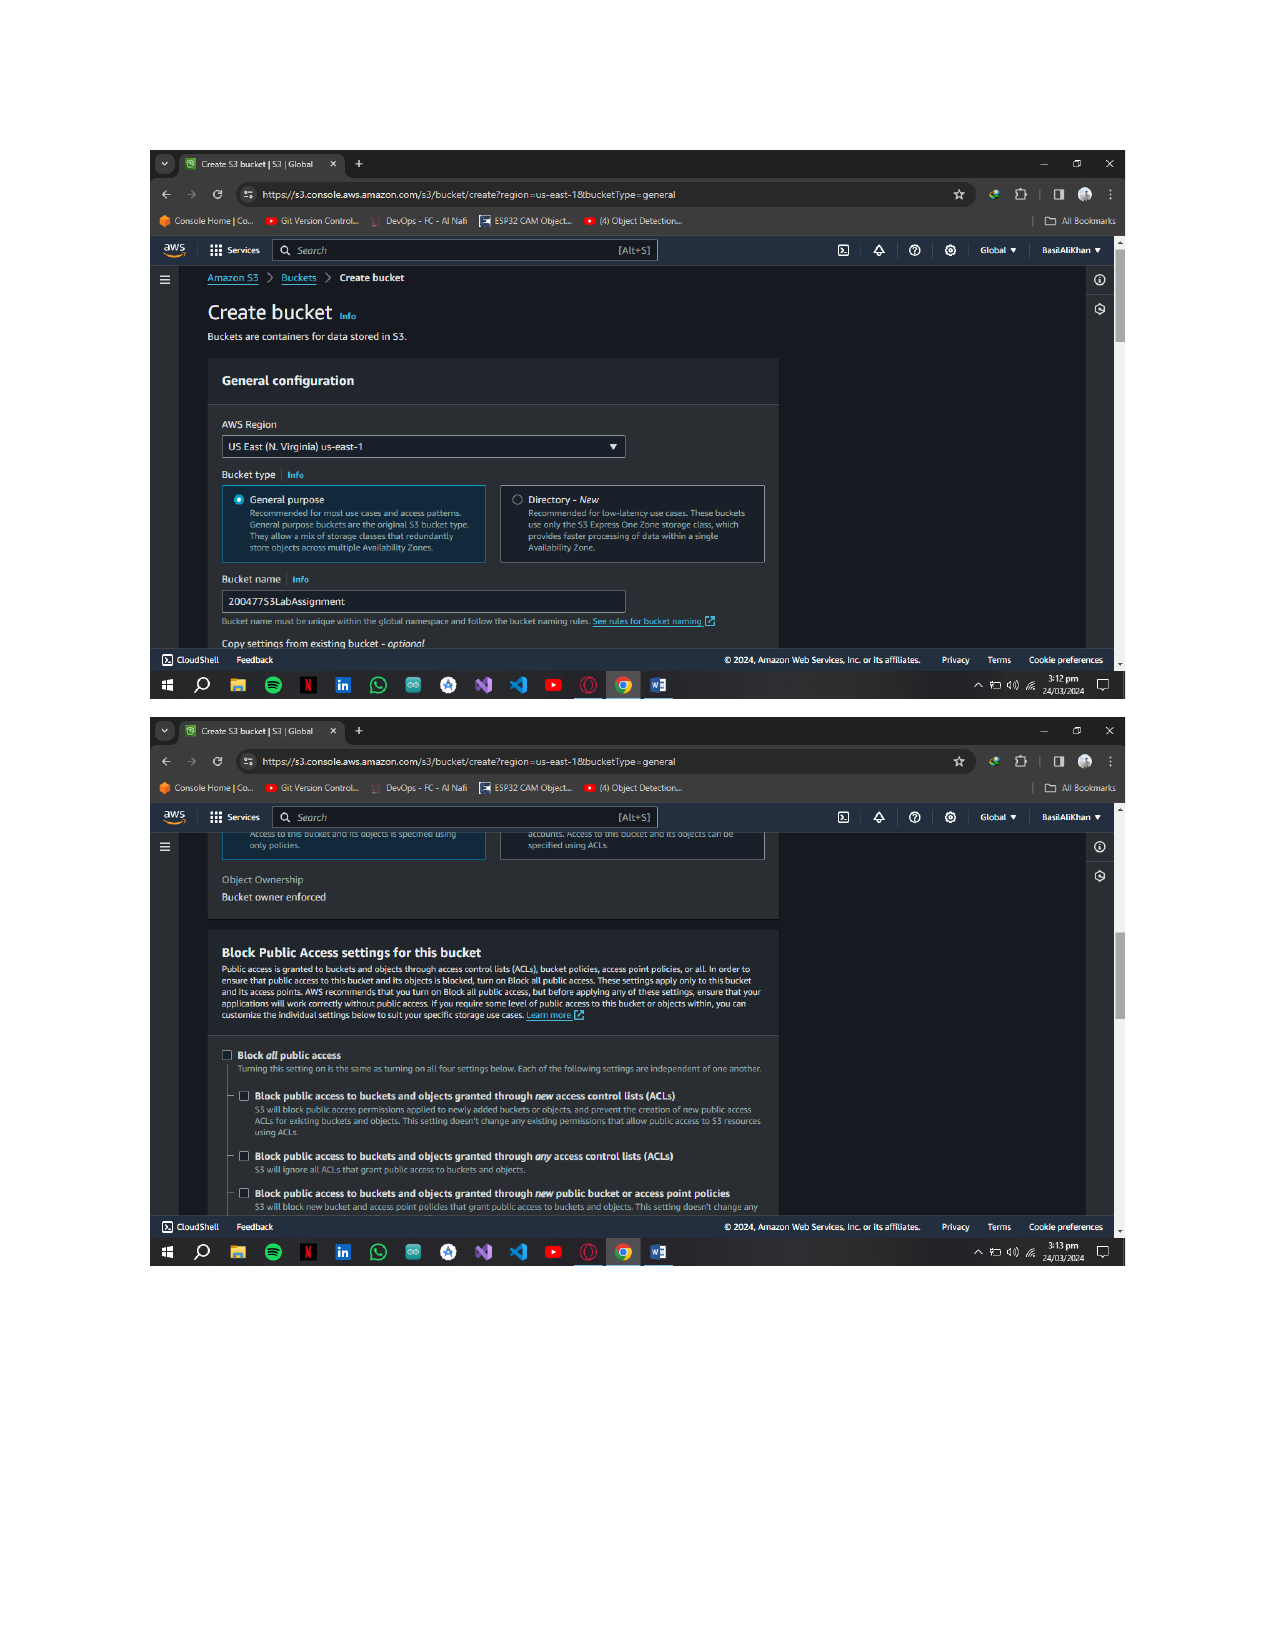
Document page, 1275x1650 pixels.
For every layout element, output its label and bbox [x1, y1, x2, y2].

picture [150, 150, 1125, 699]
picture [150, 717, 1125, 1266]
